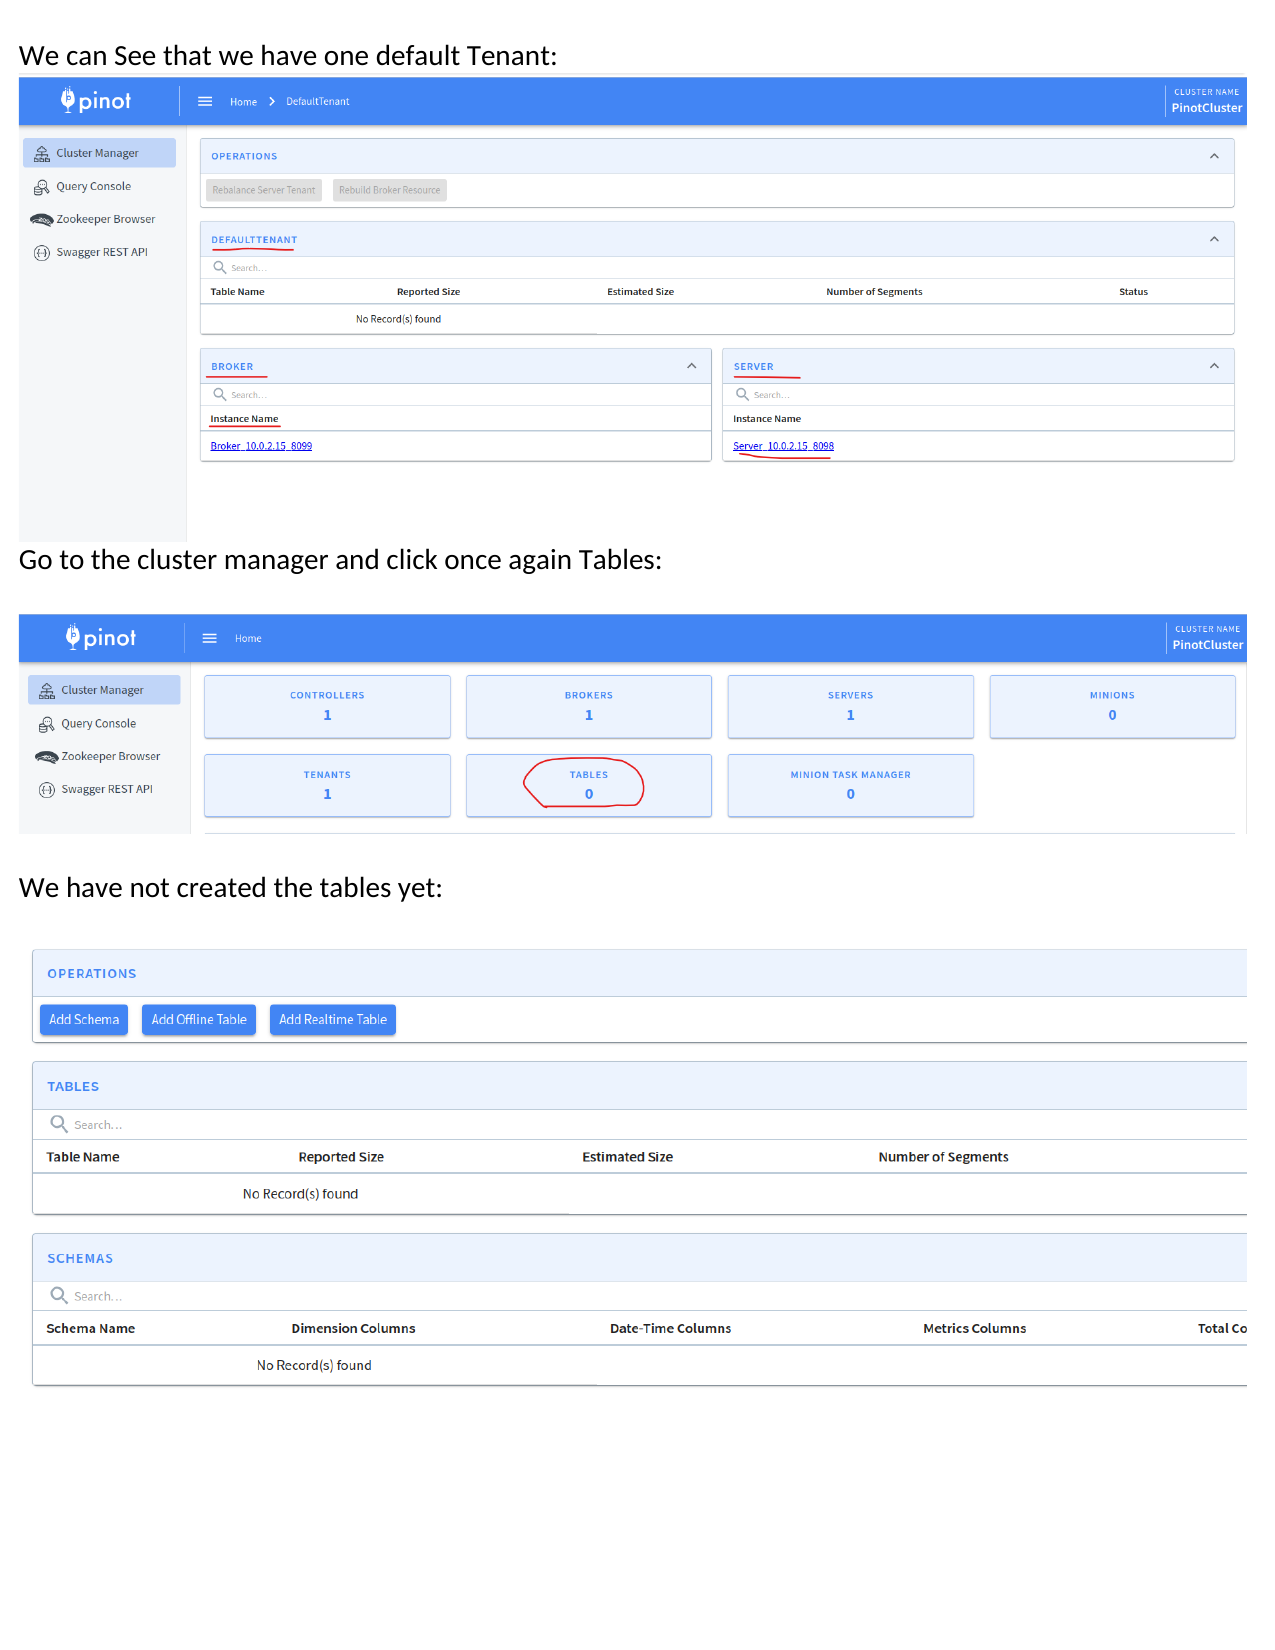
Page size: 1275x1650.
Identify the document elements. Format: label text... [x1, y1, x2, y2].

picture [18, 73, 1247, 542]
text Go to the cluster manager and click once again Tables: [19, 542, 1247, 577]
picture [18, 940, 1247, 1402]
text We have not created the tables yet: [19, 869, 1247, 904]
picture [18, 612, 1247, 834]
text We can See that we have one default Tenant: [19, 37, 1247, 73]
